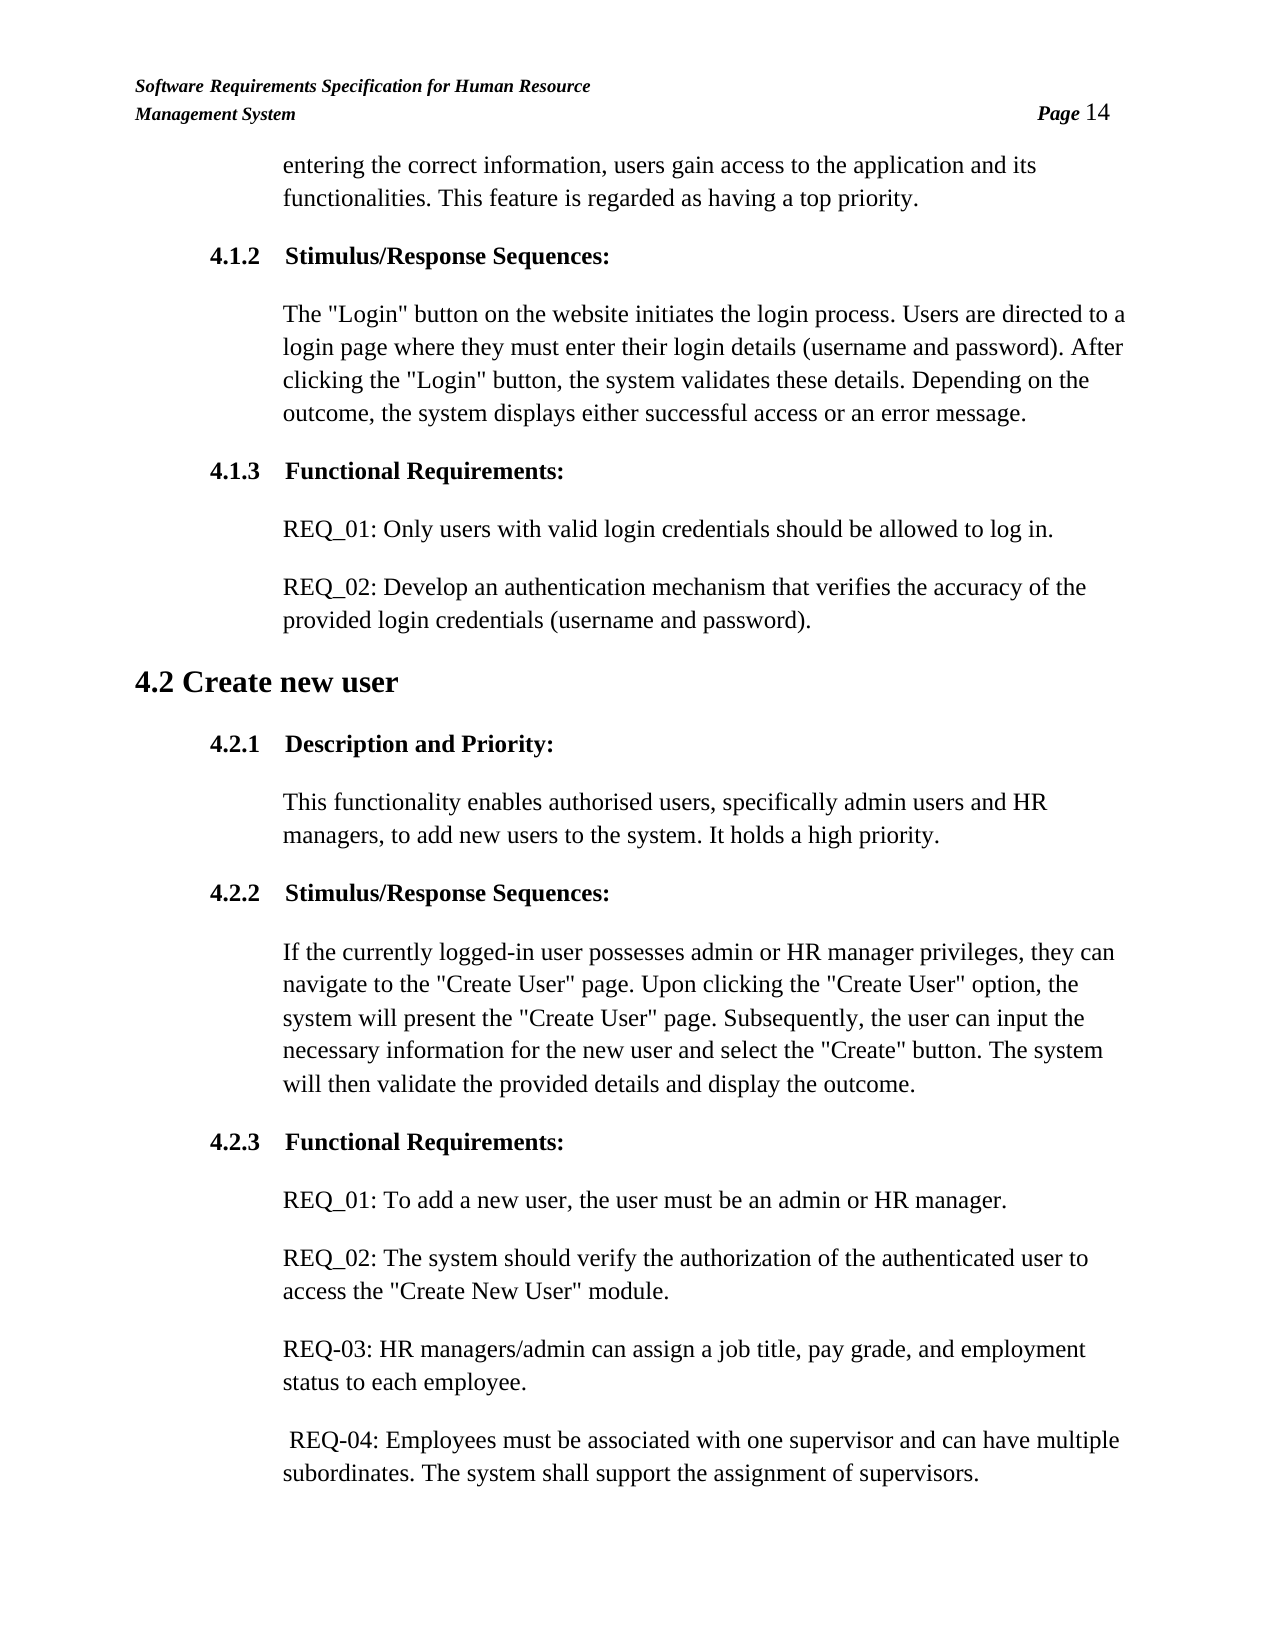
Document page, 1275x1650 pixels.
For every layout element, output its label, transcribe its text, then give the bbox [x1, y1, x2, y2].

text REQ_02: The system should verify the authorization of the authenticated user to access the "Create New User" module. [283, 1243, 1140, 1304]
text The "Login" button on the website initiates the login process. Users are directed to a login page where they must enter their login details (username and password). After clicking the "Login" button, the system validates these details. Depending on the outcome, the system displays either successful access or an error message. [283, 299, 1140, 427]
text If the currently logged-in user possesses admin or HR manager privileges, they can navigate to the "Create User" page. Upon clicking the "Create User" option, the system will present the "Create User" page. Subsequently, the user can input the necessary information for the new user and select the "Create" button. The system will then validate the provided details and display the outcome. [283, 937, 1140, 1097]
text REQ_01: Only users with valid login credentials should be allowed to log in. [283, 514, 1140, 543]
text 4.2.3 Functional Requirements: [135, 1127, 1140, 1155]
text REQ_02: Develop an authentication mechanism that verifies the accuracy of the provided login credentials (username and password). [283, 572, 1140, 634]
text REQ_01: To add a new user, the user must be an admin or HR manager. [283, 1185, 1140, 1213]
text 4.2.1 Description and Priority: [135, 729, 1140, 758]
text 4.2 Create new user [135, 663, 1140, 699]
text This functionality enables authorised users, specifically admin users and HR managers, to add new users to the system. It holds a high priority. [283, 787, 1140, 849]
text REQ-04: Employees must be associated with one supervisor and can have multiple subordinates. The system shall support the assignment of supervisors. [283, 1425, 1140, 1487]
text 4.1.3 Functional Requirements: [135, 456, 1140, 485]
text 4.1.2 Stimulus/Response Sequences: [135, 241, 1140, 270]
text REQ-03: HR managers/admin can assign a job title, pay grade, and employment status to each employee. [283, 1334, 1140, 1396]
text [283, 150, 1140, 212]
text 4.2.2 Stimulus/Response Sequences: [135, 878, 1140, 907]
